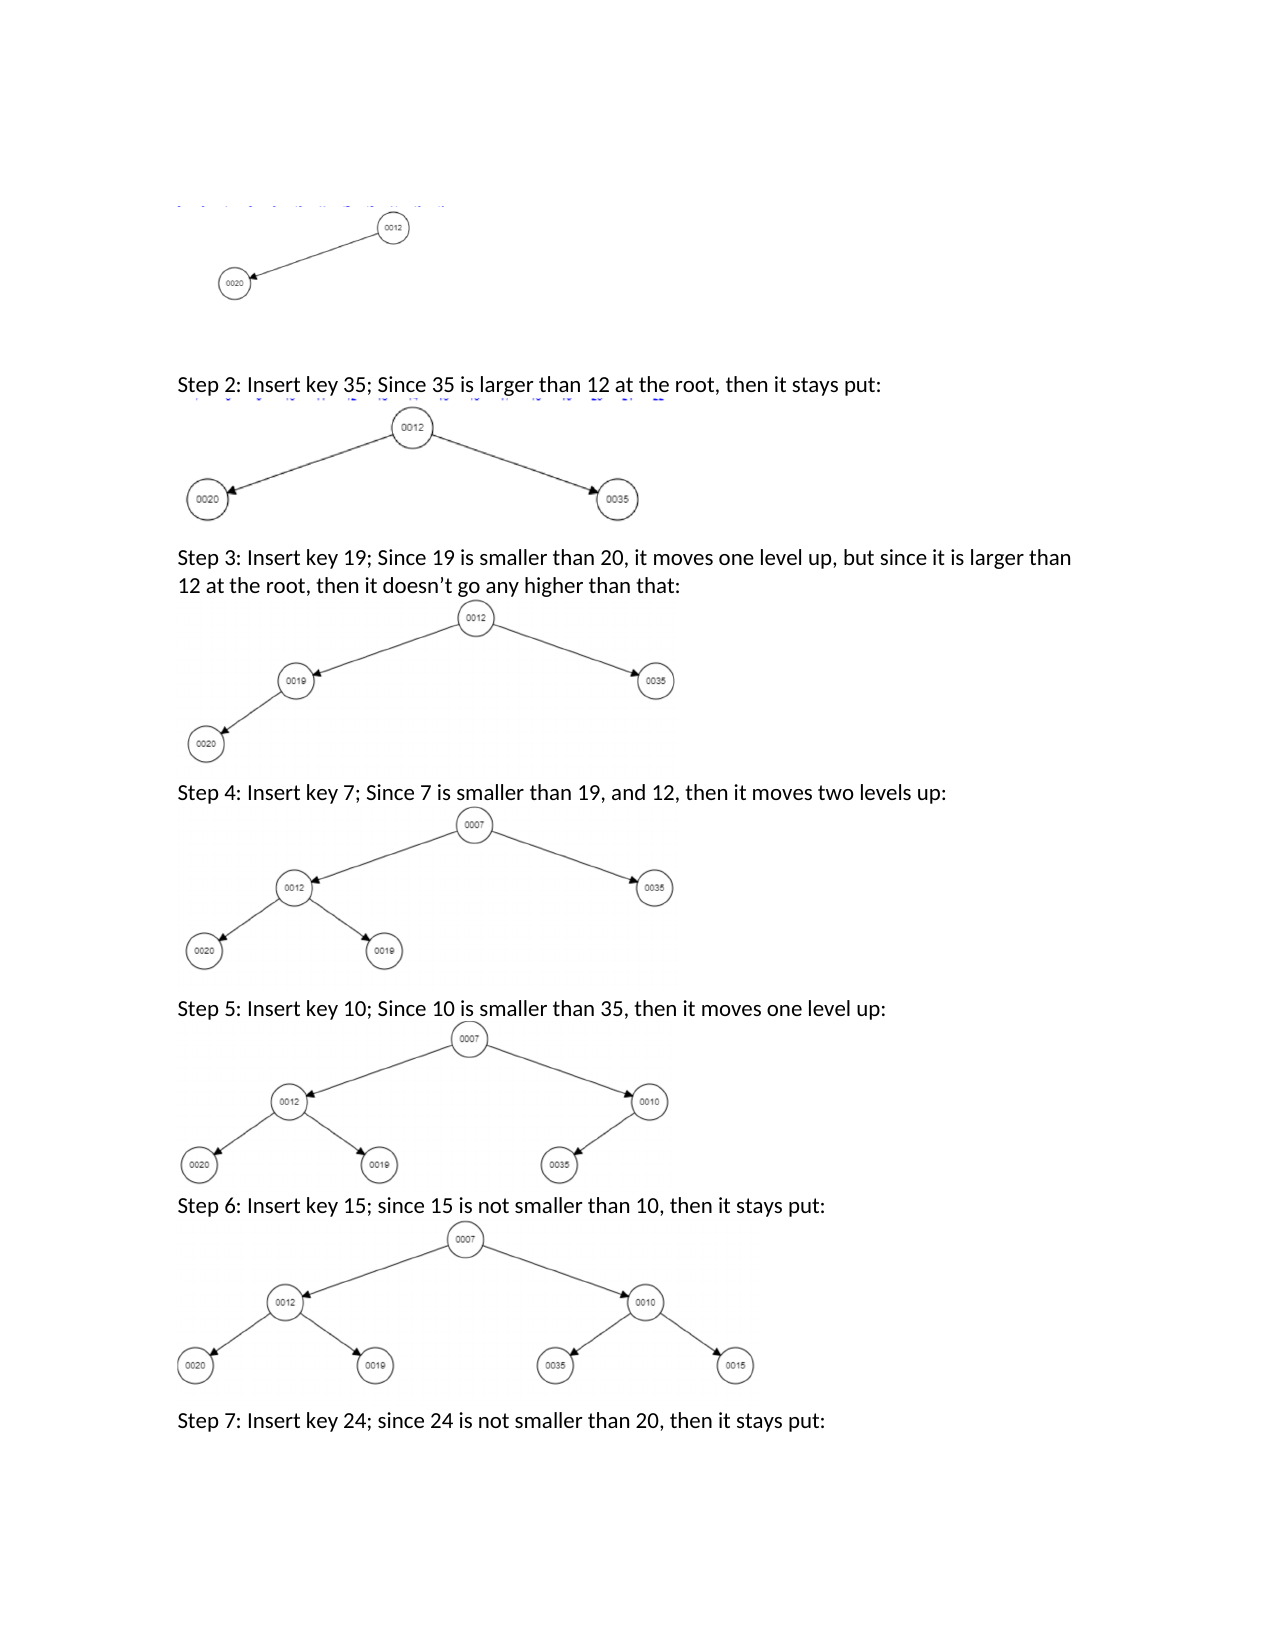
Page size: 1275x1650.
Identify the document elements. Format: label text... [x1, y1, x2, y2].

picture [177, 206, 444, 371]
text Step 4: Insert key 7; Since 7 is smaller than 19, and 12, then it moves two levels up: [177, 778, 1098, 806]
text Step 3: Insert key 19; Since 19 is smaller than 20, it moves one level up, but since it is larger than 12 at the root, then it doesn’t go any higher than that: [177, 543, 1098, 599]
picture [177, 599, 679, 779]
picture [177, 1219, 763, 1406]
text Step 7: Insert key 24; since 24 is not smaller than 20, then it stays put: [177, 1406, 1098, 1434]
text Step 5: Insert key 10; Since 10 is smaller than 35, then it moves one level up: [177, 994, 1098, 1022]
picture [177, 398, 668, 544]
text Step 6: Insert key 15; since 15 is not smaller than 10, then it stays put: [177, 1191, 1098, 1219]
picture [177, 1021, 678, 1192]
picture [177, 806, 682, 994]
text Step 2: Insert key 35; Since 35 is larger than 12 at the root, then it stays put: [177, 370, 1098, 398]
